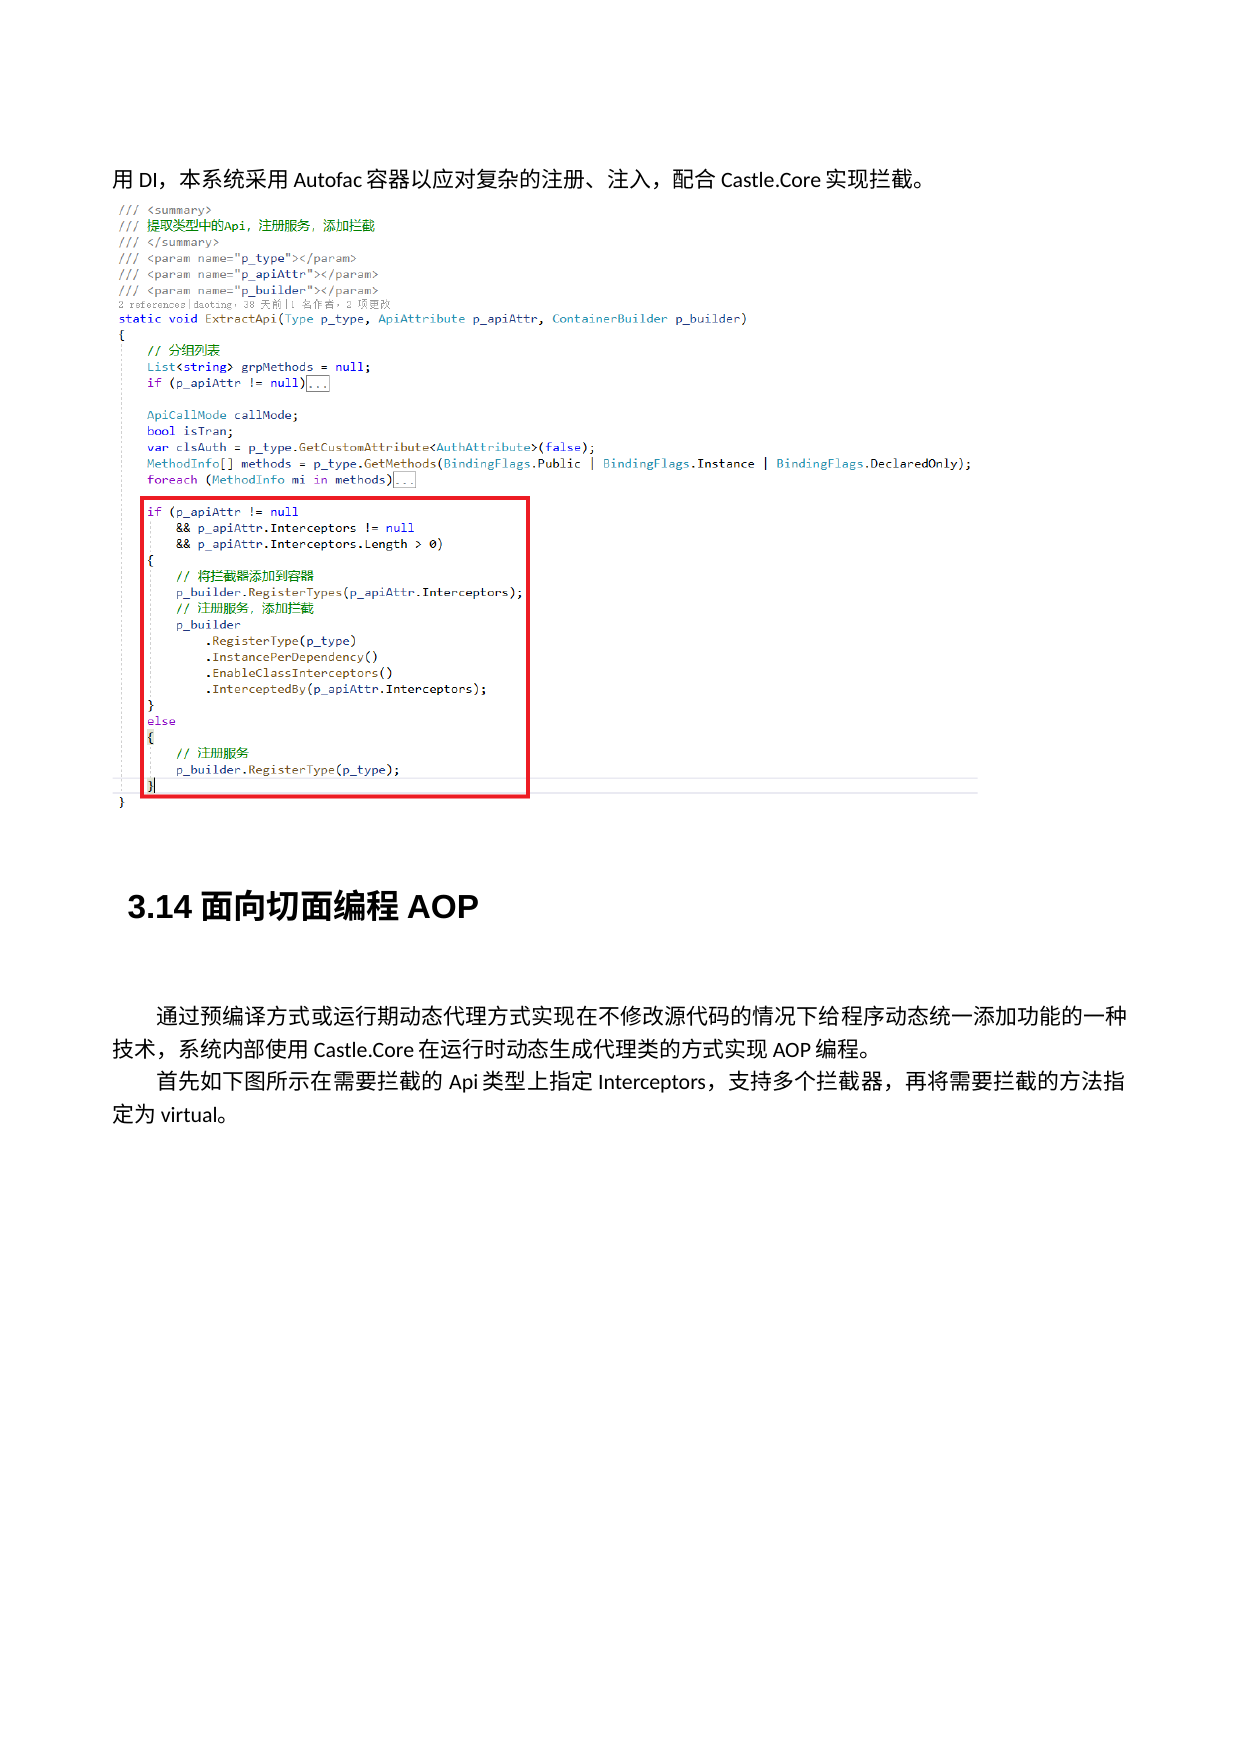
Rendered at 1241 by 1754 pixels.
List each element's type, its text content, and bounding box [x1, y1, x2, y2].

subtitle 面向切面编程AOP [127, 872, 1128, 937]
picture [112, 194, 978, 815]
text 首先如下图所示在需要拦截的Api类型上指定Interceptors，支持多个拦截器，再将需要拦截的方法指定为virtual。 [112, 1064, 1128, 1129]
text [112, 162, 1128, 194]
text 通过预编译方式或运行期动态代理方式实现在不修改源代码的情况下给程序动态统一添加功能的一种技术，系统内部使用Castle.Core在运行时动态生成代理类的方式实现AOP编程。 [112, 999, 1128, 1064]
